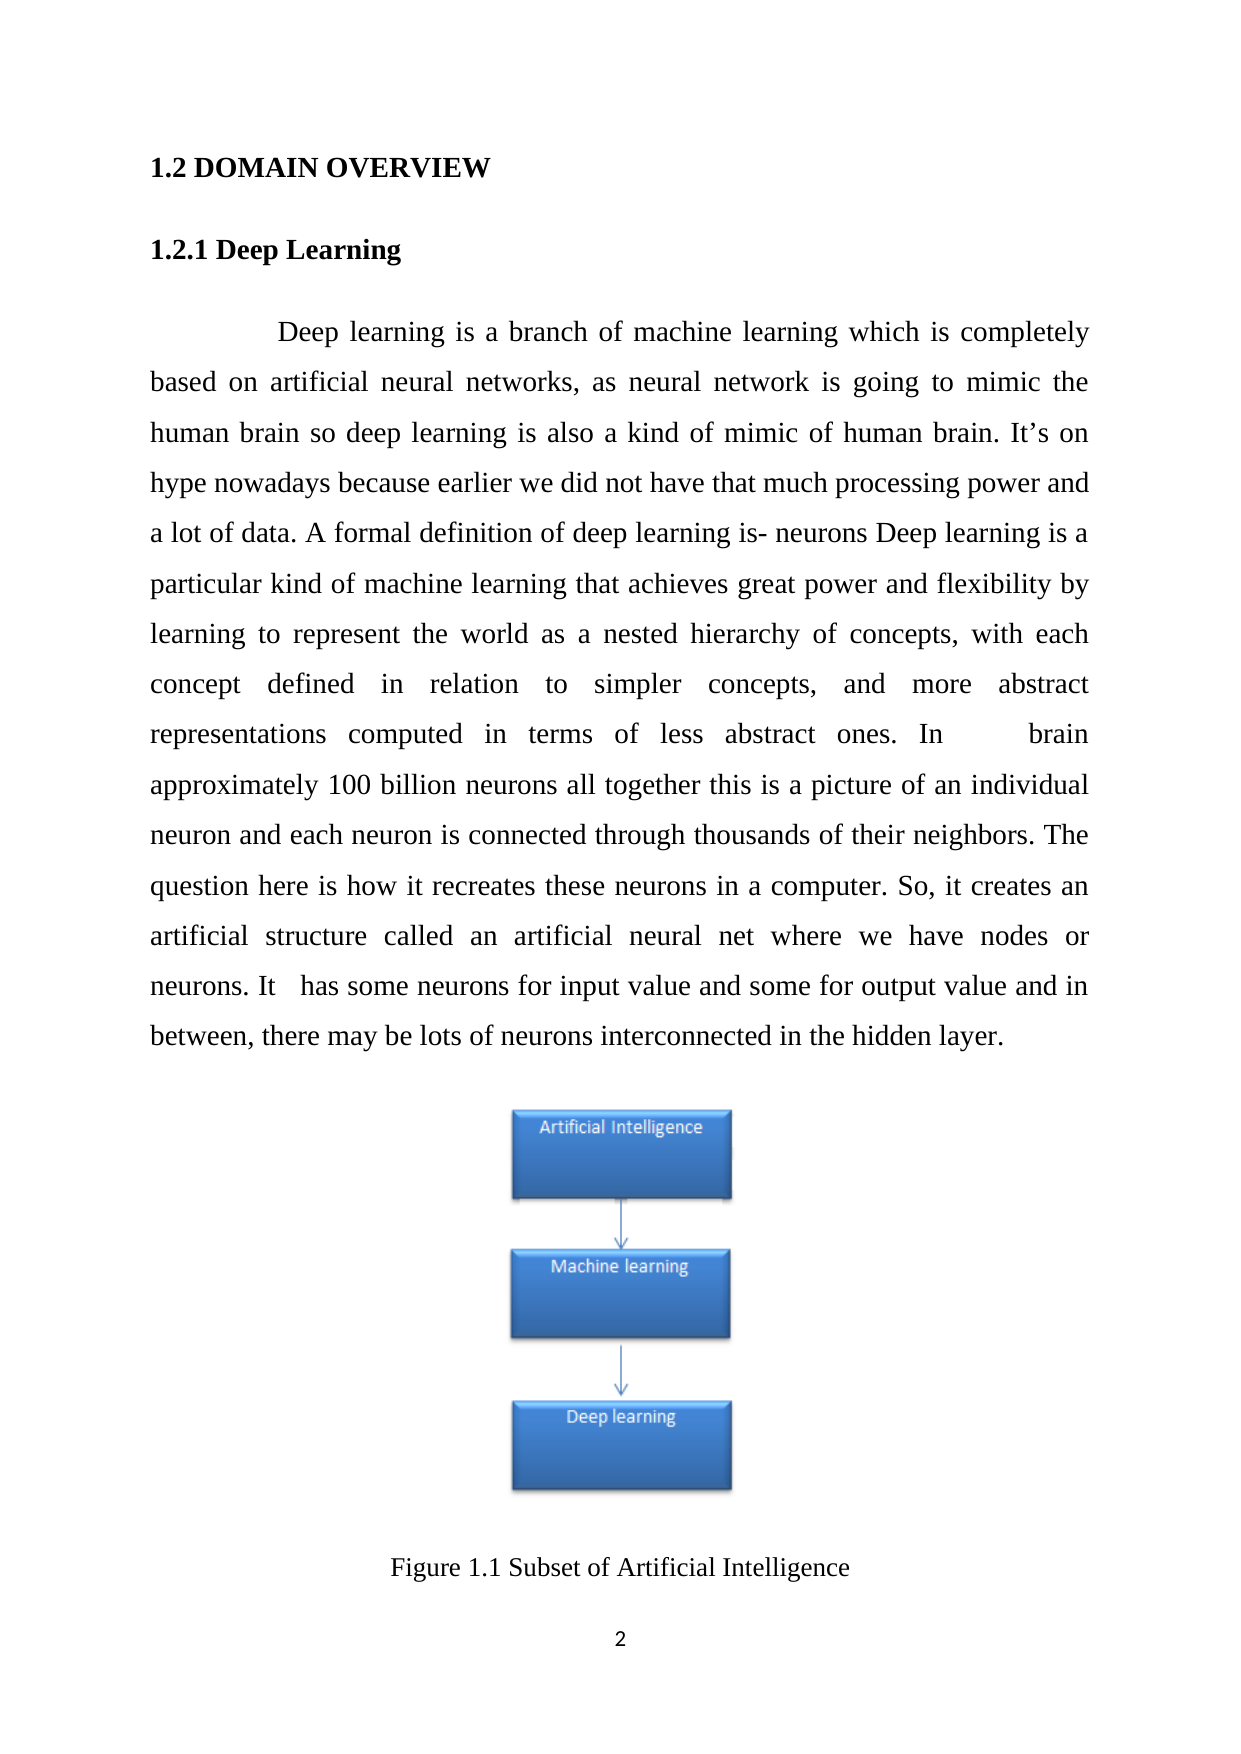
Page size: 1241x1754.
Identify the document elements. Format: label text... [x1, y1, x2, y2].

text Figure 1.1 Subset of Artificial Intelligence [150, 1551, 1090, 1582]
text 1.2.1 Deep Learning [150, 232, 1090, 266]
text 1.2 DOMAIN OVERVIEW [150, 150, 1090, 183]
text Deep learning is a branch of machine learning which is completely based on artificial neural networks, as neural network is going to mimic the human brain so deep learning is also a kind of mimic of human brain. It’s on hype nowadays because earlier we did not have that much processing power and a lot of data. A formal definition of deep learning is- neurons Deep learning is a particular kind of machine learning that achieves great power and flexibility by learning to represent the world as a nested hierarchy of concepts, with each concept defined in relation to simpler concepts, and more abstract representations computed in terms of less abstract ones. In brain approximately 100 billion neurons all together this is a picture of an individual neuron and each neuron is connected through thousands of their neighbors. The question here is how it recreates these neurons in a computer. So, it creates an artificial structure called an artificial neural net where we have nodes or neurons. It has some neurons for input value and some for output value and in between, there may be lots of neurons interconnected in the hidden layer. [150, 314, 1090, 1052]
picture [499, 1100, 742, 1505]
